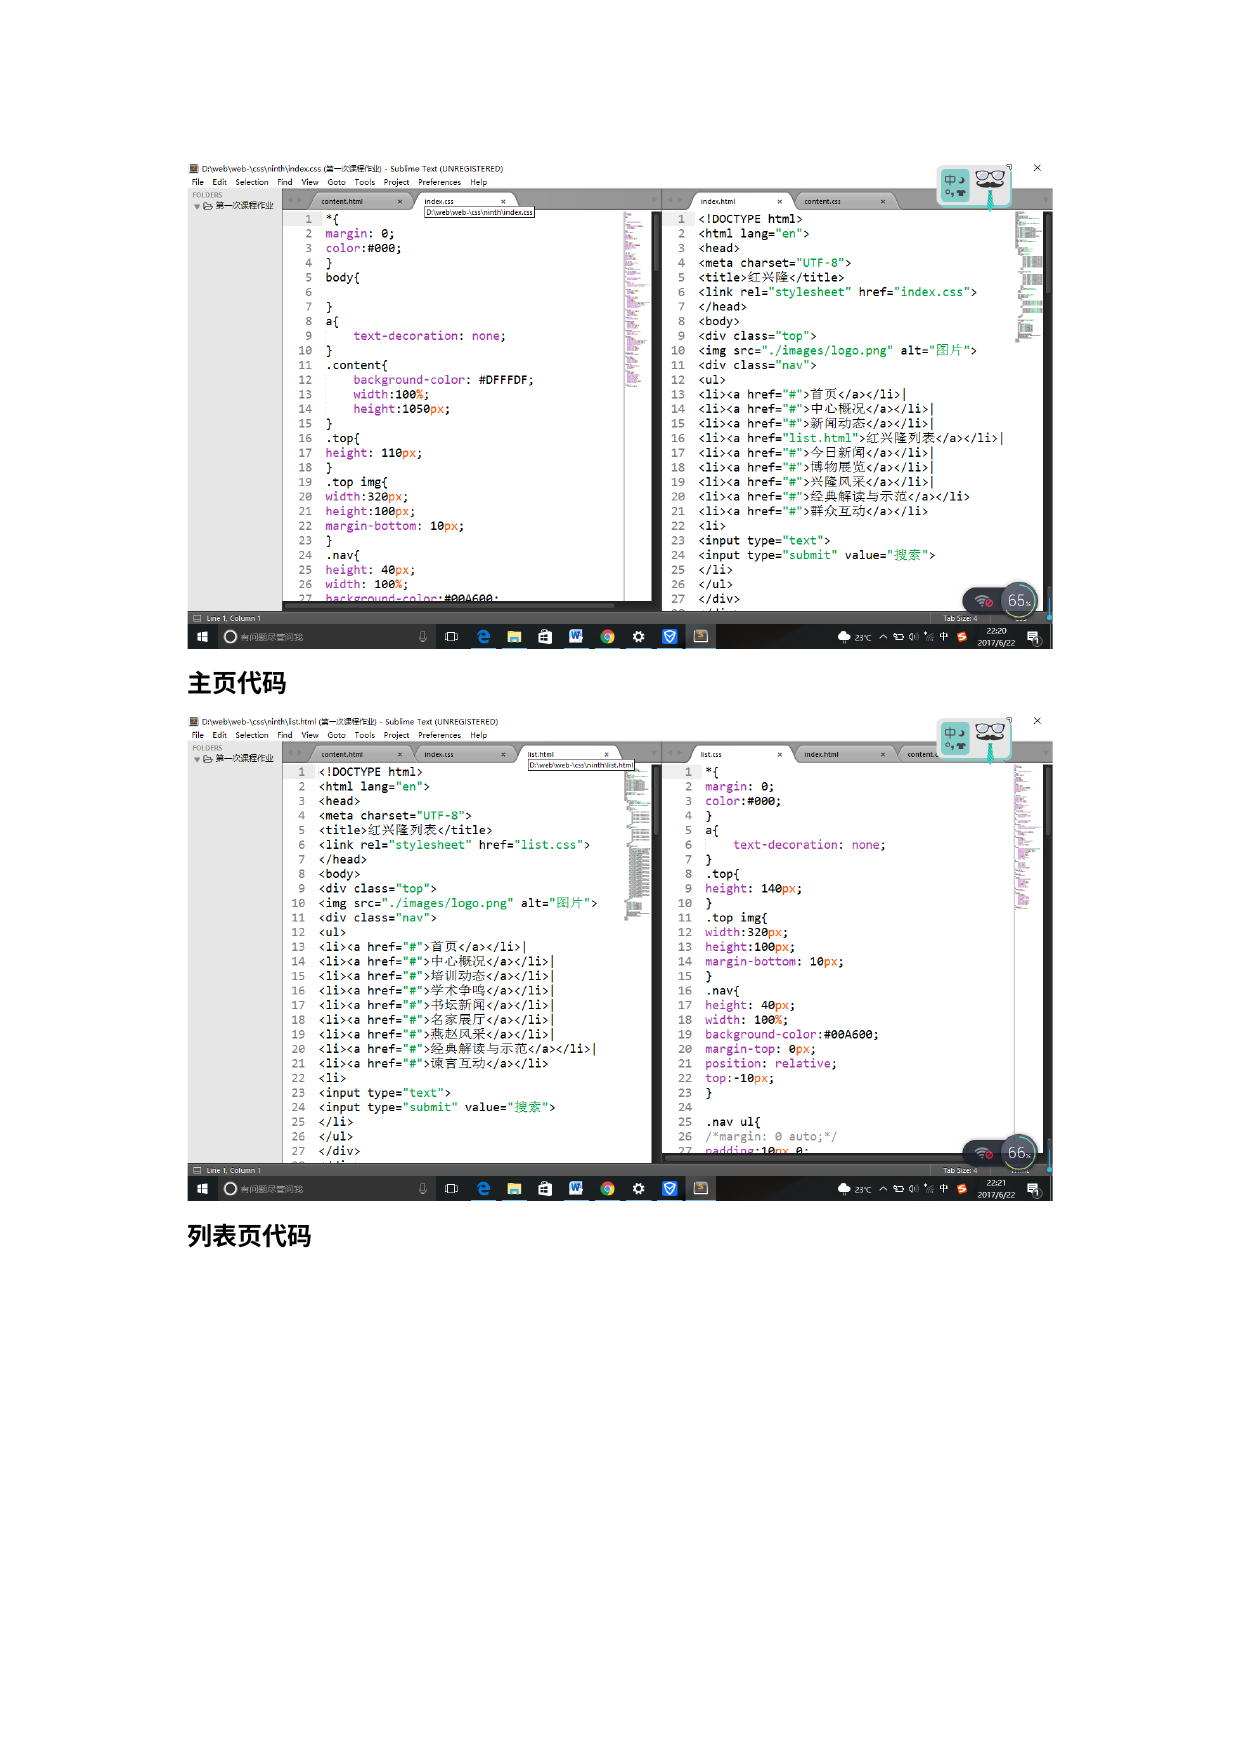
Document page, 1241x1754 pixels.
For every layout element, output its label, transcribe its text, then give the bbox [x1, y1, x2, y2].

text 主页代码 [187, 649, 1053, 714]
picture [187, 714, 1053, 1201]
text 列表页代码 [187, 1202, 1053, 1267]
picture [187, 162, 1053, 649]
